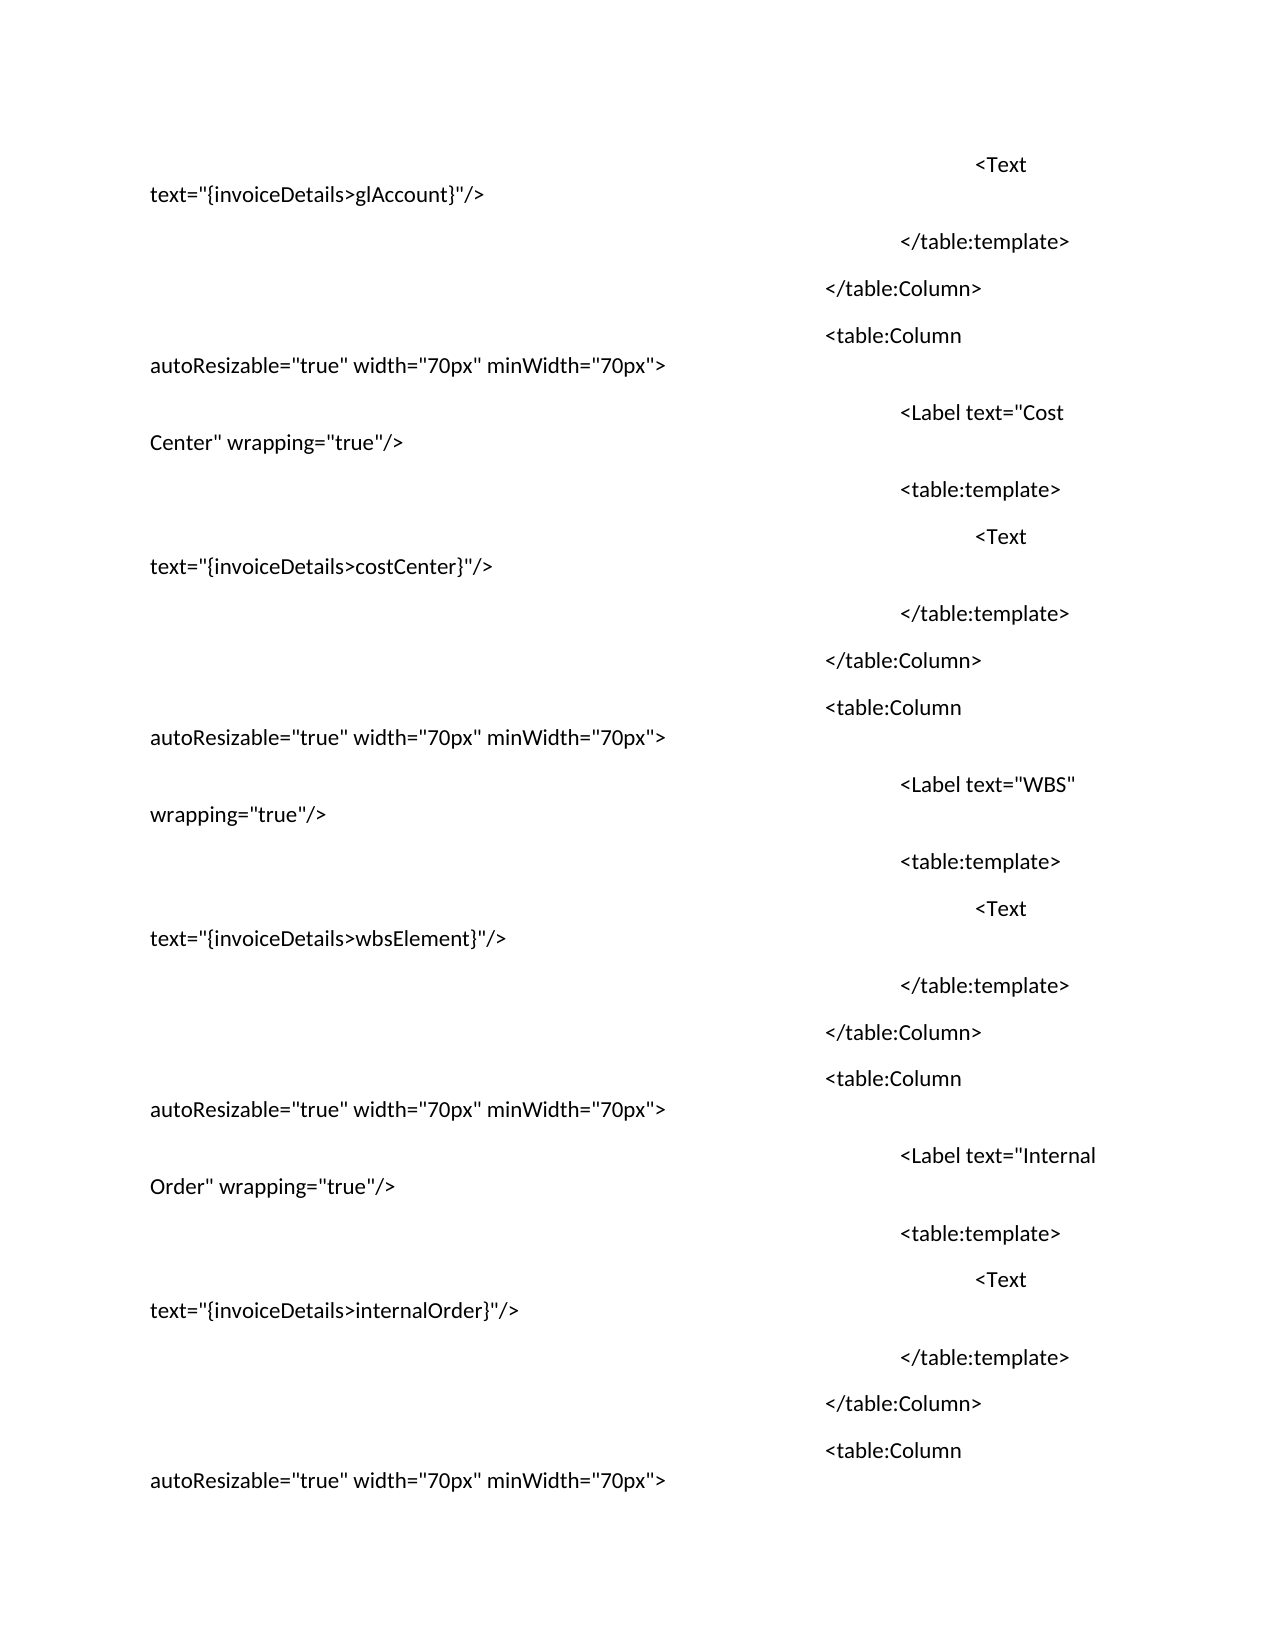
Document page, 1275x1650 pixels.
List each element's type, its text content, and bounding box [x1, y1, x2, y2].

text <Text text="{invoiceDetails>costCenter}"/> [150, 522, 1125, 580]
text <Label text="Internal Order" wrapping="true"/> [150, 1142, 1125, 1200]
text <Label text="Cost Center" wrapping="true"/> [150, 398, 1125, 456]
text </table:template> [150, 599, 1125, 627]
text <Text text="{invoiceDetails>internalOrder}"/> [150, 1266, 1125, 1324]
text <table:template> [150, 475, 1125, 503]
text </table:Column> [150, 1389, 1125, 1418]
text </table:template> [150, 971, 1125, 999]
text <table:Column autoResizable="true" width="70px" minWidth="70px"> [150, 321, 1125, 379]
text </table:Column> [150, 646, 1125, 674]
text <Text text="{invoiceDetails>glAccount}"/> [150, 150, 1125, 208]
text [150, 1436, 1125, 1495]
text <Label text="WBS" wrapping="true"/> [150, 770, 1125, 828]
text </table:template> [150, 1343, 1125, 1371]
text <table:Column autoResizable="true" width="70px" minWidth="70px"> [150, 693, 1125, 751]
text </table:Column> [150, 274, 1125, 302]
text </table:template> [150, 227, 1125, 255]
text <Text text="{invoiceDetails>wbsElement}"/> [150, 894, 1125, 952]
text <table:Column autoResizable="true" width="70px" minWidth="70px"> [150, 1064, 1125, 1123]
text <table:template> [150, 847, 1125, 875]
text </table:Column> [150, 1018, 1125, 1046]
text <table:template> [150, 1219, 1125, 1247]
